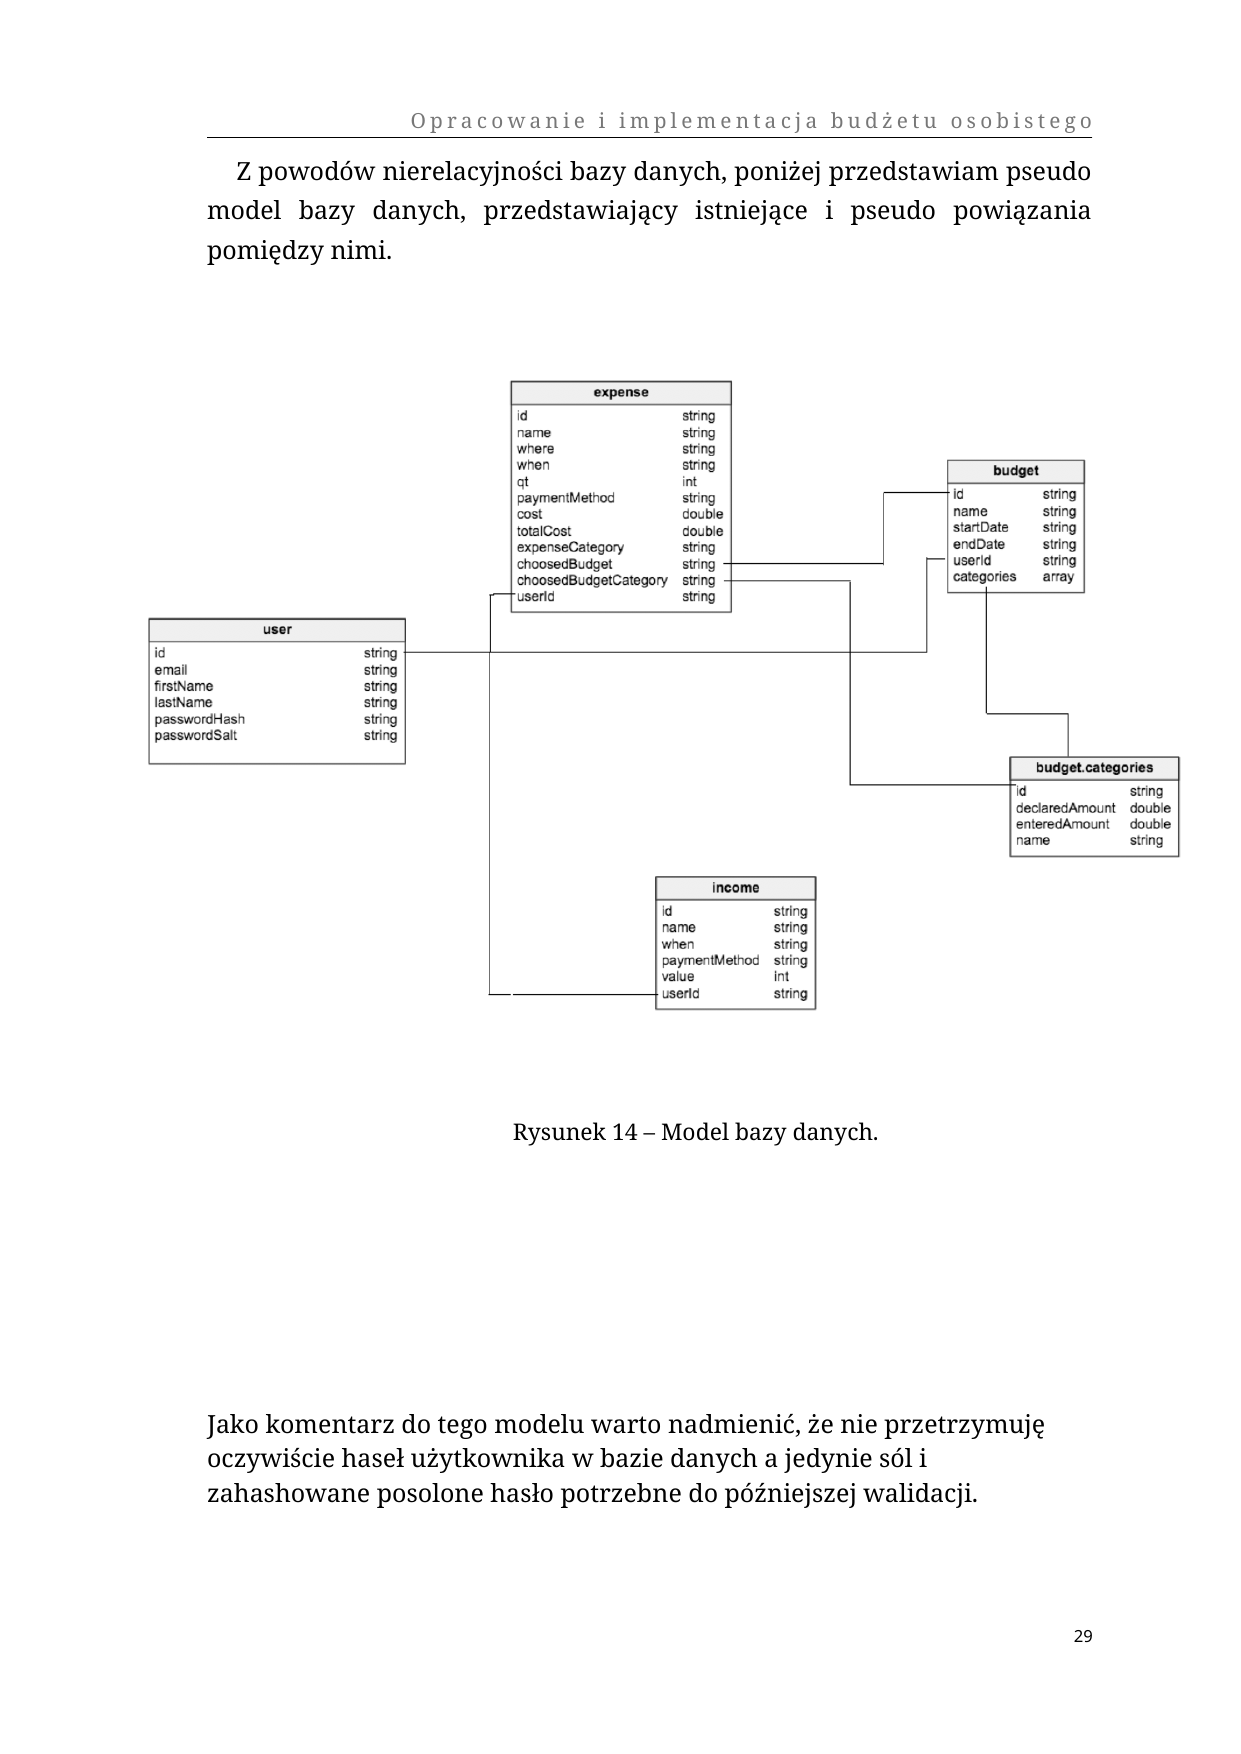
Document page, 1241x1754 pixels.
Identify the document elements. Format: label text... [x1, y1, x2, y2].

text Jako komentarz do tego modelu warto nadmienić, że nie przetrzymuję oczywiście haseł użytkownika w bazie danych a jedynie sól i zahashowane posolone hasło potrzebne do późniejszej walidacji. [207, 1407, 1092, 1509]
text Z powodów nierelacyjności bazy danych, poniżej przedstawiam pseudo model bazy danych, przedstawiający istniejące i pseudo powiązania pomiędzy nimi. [207, 148, 1092, 266]
picture [110, 310, 1241, 1074]
